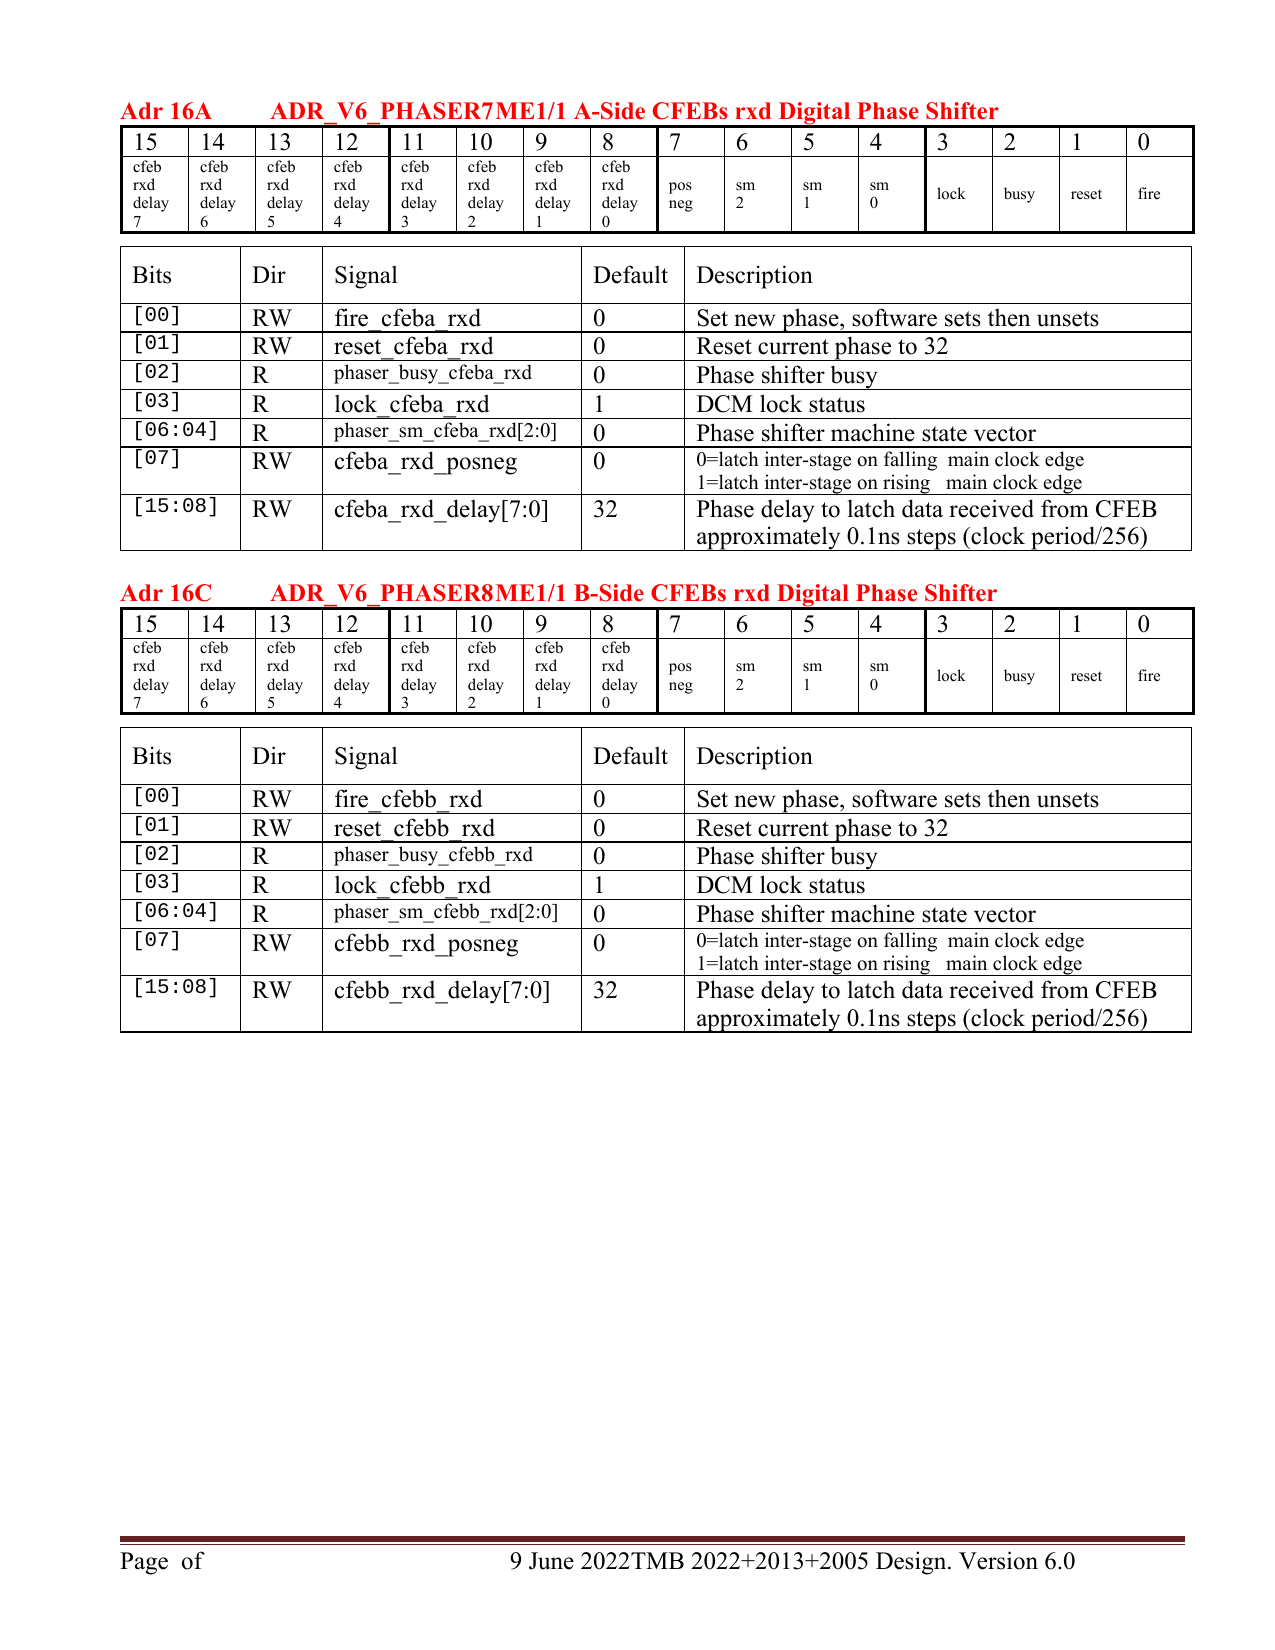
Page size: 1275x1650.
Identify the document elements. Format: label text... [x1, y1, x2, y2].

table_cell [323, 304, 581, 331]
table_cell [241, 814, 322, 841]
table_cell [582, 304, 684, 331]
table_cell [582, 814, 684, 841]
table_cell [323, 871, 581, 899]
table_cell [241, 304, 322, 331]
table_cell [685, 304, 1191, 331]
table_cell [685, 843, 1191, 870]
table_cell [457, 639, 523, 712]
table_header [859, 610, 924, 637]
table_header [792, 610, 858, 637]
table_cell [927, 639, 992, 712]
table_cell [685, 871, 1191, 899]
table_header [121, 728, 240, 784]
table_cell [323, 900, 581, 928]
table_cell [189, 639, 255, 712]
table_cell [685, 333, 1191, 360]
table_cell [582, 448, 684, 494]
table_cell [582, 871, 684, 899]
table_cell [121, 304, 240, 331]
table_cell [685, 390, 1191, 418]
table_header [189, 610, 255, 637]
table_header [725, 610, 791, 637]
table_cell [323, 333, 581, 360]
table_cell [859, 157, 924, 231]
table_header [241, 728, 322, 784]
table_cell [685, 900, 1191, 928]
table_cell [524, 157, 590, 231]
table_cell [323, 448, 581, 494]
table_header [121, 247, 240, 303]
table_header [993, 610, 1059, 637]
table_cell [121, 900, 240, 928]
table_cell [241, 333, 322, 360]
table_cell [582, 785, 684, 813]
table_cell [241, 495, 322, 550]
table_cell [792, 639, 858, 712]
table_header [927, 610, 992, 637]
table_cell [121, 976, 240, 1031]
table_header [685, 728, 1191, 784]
subtitle Adr 16C ADR_V6_PHASER8 ME1/1 B-Side CFEBs rxd Digital Phase Shifter [120, 579, 1185, 607]
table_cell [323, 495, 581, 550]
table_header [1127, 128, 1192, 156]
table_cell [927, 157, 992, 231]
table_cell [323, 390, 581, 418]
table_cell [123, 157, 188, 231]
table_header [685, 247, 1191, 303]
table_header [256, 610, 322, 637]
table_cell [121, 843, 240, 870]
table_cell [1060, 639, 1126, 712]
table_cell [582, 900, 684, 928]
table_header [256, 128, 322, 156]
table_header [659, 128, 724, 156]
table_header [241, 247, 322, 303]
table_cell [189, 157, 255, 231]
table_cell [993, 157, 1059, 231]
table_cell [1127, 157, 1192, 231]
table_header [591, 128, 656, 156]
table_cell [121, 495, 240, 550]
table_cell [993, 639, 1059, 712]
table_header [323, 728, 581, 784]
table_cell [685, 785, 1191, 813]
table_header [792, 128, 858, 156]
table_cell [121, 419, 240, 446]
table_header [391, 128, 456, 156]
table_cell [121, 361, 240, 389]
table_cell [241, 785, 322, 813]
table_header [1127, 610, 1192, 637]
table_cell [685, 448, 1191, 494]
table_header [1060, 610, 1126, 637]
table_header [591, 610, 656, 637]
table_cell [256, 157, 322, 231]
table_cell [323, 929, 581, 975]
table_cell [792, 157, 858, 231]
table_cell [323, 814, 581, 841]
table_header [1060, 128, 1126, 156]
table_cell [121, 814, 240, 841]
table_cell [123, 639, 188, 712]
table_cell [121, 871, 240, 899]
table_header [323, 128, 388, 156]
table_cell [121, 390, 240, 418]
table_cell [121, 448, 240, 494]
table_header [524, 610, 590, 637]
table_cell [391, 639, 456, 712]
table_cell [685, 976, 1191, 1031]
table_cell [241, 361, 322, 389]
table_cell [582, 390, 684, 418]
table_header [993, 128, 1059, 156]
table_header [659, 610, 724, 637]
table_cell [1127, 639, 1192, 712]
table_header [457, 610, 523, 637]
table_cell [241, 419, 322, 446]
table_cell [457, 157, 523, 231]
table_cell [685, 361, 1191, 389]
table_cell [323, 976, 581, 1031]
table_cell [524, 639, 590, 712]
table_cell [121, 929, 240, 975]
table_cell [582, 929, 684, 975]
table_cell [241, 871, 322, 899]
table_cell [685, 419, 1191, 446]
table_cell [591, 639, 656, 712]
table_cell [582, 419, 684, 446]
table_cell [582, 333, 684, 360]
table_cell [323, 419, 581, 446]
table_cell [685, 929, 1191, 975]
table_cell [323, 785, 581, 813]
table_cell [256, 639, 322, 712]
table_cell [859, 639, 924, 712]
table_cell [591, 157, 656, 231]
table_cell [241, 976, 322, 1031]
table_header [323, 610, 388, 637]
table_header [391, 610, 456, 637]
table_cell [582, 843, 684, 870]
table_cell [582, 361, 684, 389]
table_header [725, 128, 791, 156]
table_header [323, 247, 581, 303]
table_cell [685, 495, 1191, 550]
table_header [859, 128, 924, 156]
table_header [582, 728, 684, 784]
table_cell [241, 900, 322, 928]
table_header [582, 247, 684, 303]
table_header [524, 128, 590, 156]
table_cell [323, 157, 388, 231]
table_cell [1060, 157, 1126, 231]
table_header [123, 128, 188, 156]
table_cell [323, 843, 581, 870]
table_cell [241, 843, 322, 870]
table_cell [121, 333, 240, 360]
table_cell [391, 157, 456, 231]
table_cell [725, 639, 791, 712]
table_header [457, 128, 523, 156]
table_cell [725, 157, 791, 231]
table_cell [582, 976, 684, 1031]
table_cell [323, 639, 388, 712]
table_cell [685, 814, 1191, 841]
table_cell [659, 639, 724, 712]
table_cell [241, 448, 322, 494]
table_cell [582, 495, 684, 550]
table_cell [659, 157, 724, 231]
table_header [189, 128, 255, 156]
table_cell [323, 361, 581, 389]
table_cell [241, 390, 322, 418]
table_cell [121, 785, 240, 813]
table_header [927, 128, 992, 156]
subtitle Adr 16A ADR_V6_PHASER7 ME1/1 A-Side CFEBs rxd Digital Phase Shifter [120, 97, 1185, 125]
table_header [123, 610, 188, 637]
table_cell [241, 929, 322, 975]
